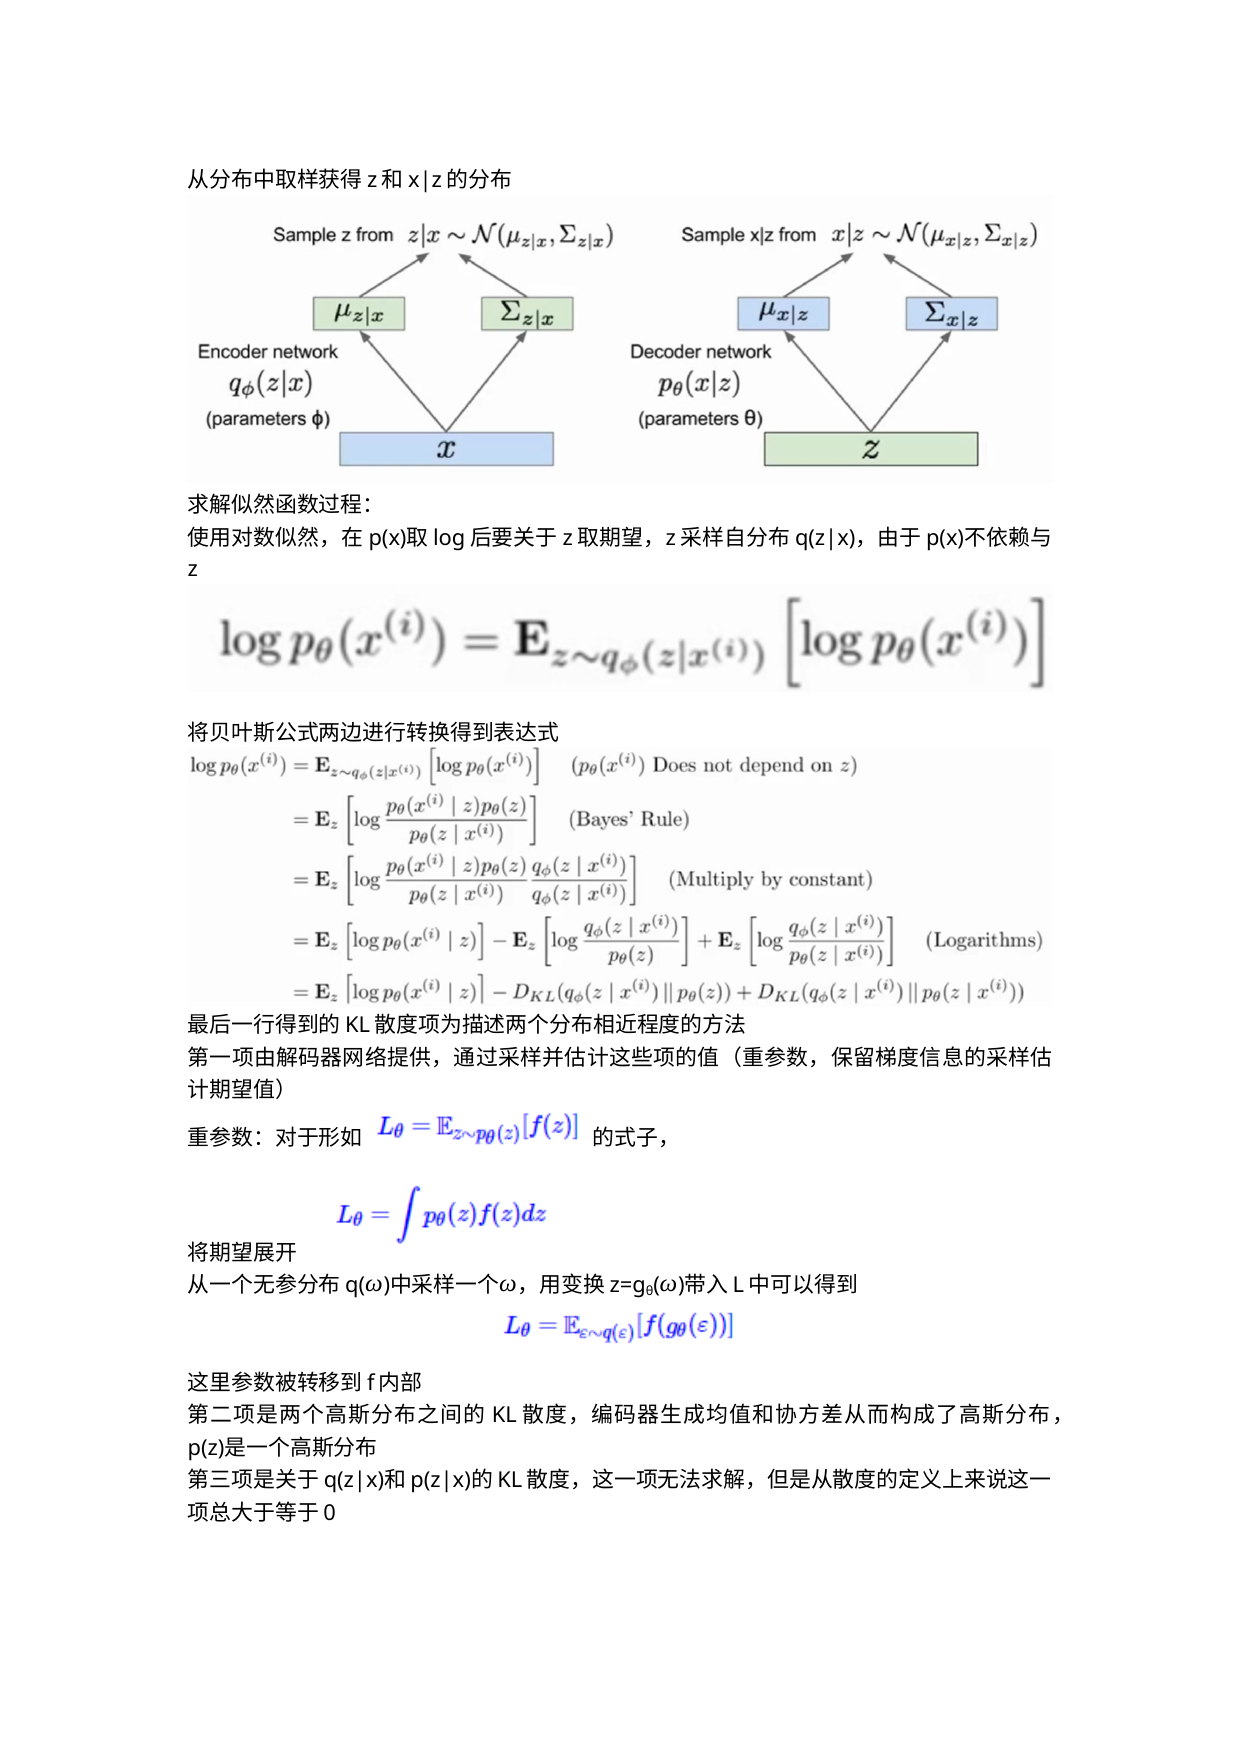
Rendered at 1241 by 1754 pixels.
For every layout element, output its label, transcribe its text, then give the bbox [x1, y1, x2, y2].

text 从分布中取样获得z和x|z的分布 [187, 162, 1053, 194]
picture [187, 584, 1053, 692]
text 将贝叶斯公式两边进行转换得到表达式 [187, 714, 1053, 747]
text 这里参数被转移到f内部 [187, 1364, 1053, 1397]
text 第三项是关于q(z|x)和p(z|x)的KL散度，这一项无法求解，但是从散度的定义上来说这一项总大于等于0 [187, 1462, 1053, 1527]
text 第二项是两个高斯分布之间的KL散度，编码器生成均值和协方差从而构成了高斯分布，p(z)是一个高斯分布 [187, 1397, 1053, 1462]
text 第一项由解码器网络提供，通过采样并估计这些项的值（重参数，保留梯度信息的采样估计期望值） [187, 1039, 1053, 1104]
picture [187, 194, 1053, 482]
picture [496, 1299, 745, 1351]
text 重参数：对于形如的式子， [187, 1104, 1053, 1169]
picture [187, 747, 1053, 1007]
picture [362, 1104, 593, 1146]
text 从一个无参分布q()中采样一个，用变换z=gθ()带入L中可以得到 [187, 1267, 1053, 1299]
text 最后一行得到的KL散度项为描述两个分布相近程度的方法 [187, 1007, 1053, 1039]
text 求解似然函数过程： [187, 487, 1053, 519]
text 使用对数似然，在p(x)取log后要关于z取期望，z采样自分布q(z|x)，由于p(x)不依赖与z [187, 519, 1053, 584]
picture [296, 1169, 563, 1261]
